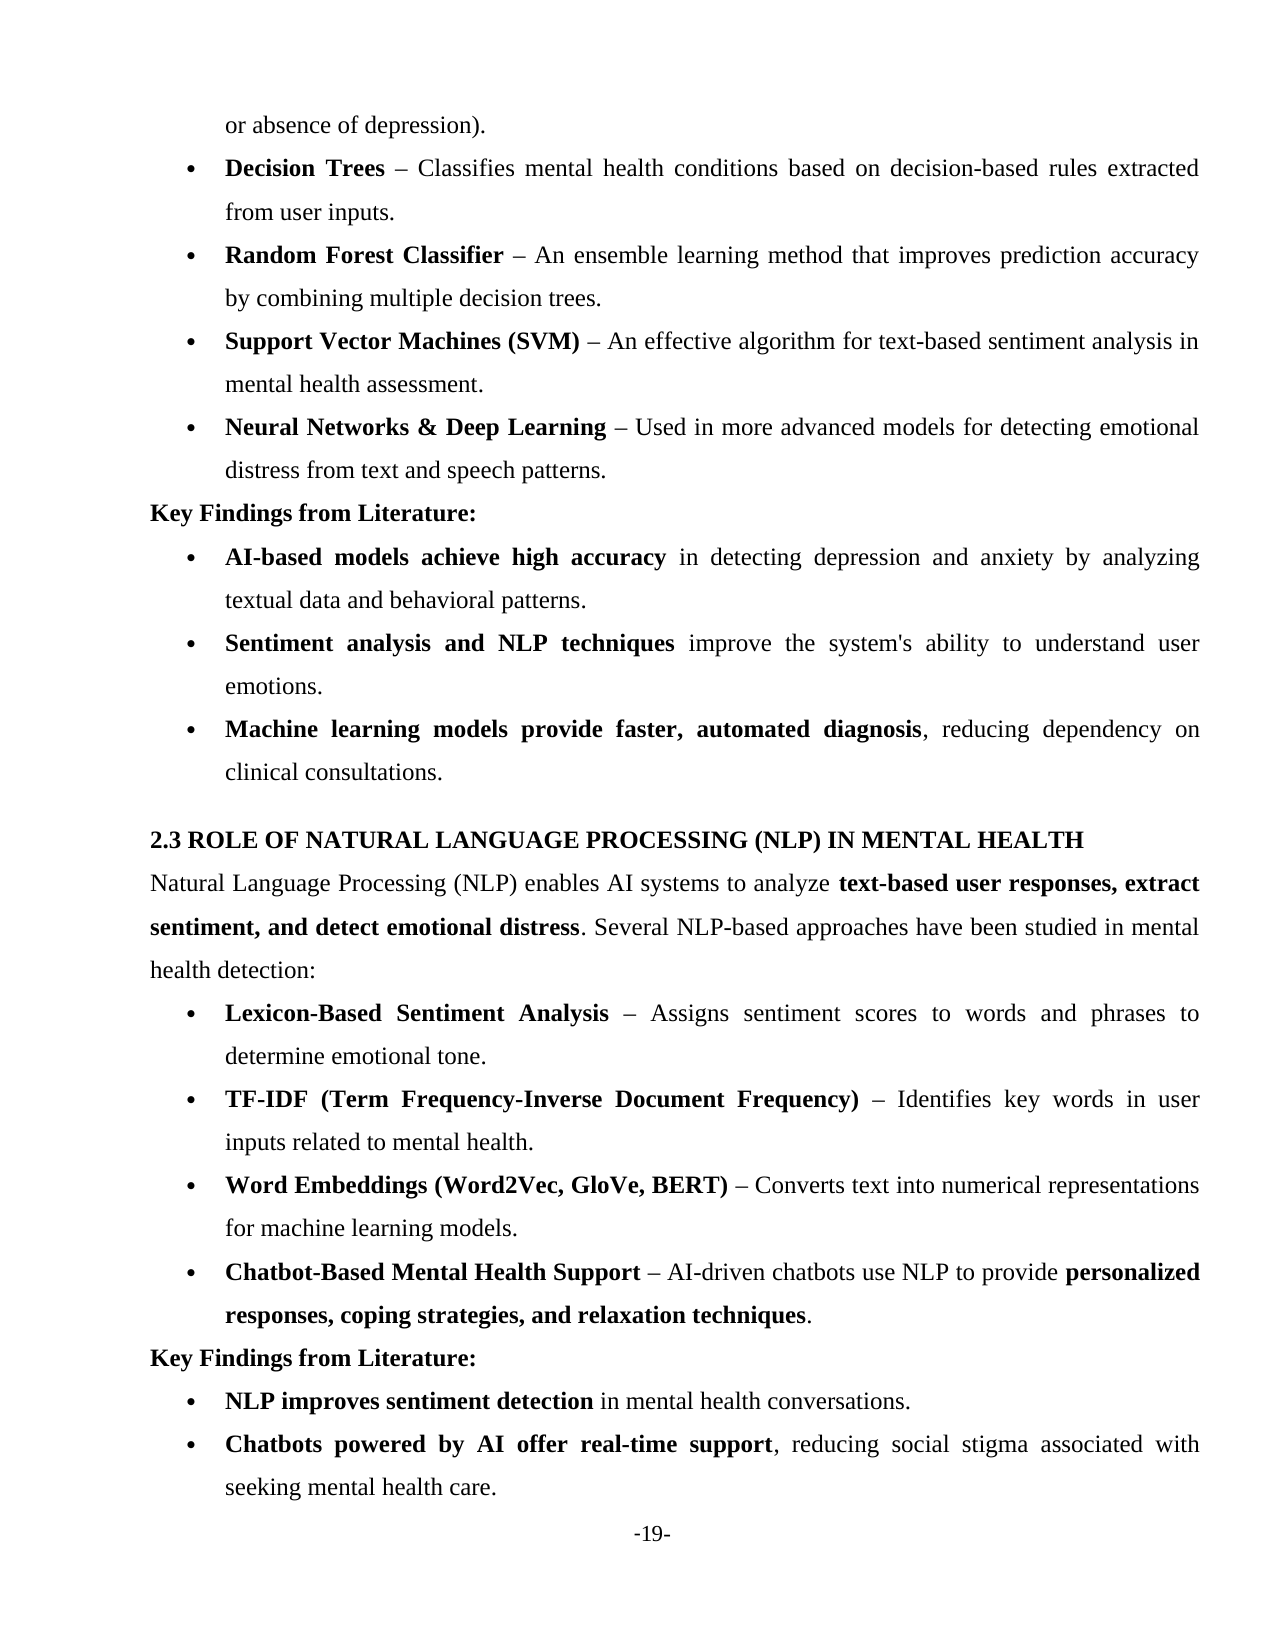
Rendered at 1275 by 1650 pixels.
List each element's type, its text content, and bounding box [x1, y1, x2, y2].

text 2.3 ROLE OF NATURAL LANGUAGE PROCESSING (NLP) IN MENTAL HEALTH [150, 825, 1200, 854]
list Sentiment analysis and NLP techniques improve the system's ability to understand user emotions. [187, 628, 1200, 700]
list Word Embeddings (Word2Vec, GloVe, BERT) – Converts text into numerical representations for machine learning models. [187, 1170, 1200, 1242]
list TF-IDF (Term Frequency-Inverse Document Frequency) – Identifies key words in user inputs related to mental health. [187, 1084, 1200, 1156]
list Lexicon-Based Sentiment Analysis – Assigns sentiment scores to words and phrases to determine emotional tone. [187, 998, 1200, 1070]
list Decision Trees – Classifies mental health conditions based on decision-based rules extracted from user inputs. [187, 153, 1200, 225]
list AI-based models achieve high accuracy in detecting depression and anxiety by analyzing textual data and behavioral patterns. [187, 542, 1200, 613]
text Key Findings from Literature: [150, 498, 1200, 527]
list NLP improves sentiment detection in mental health conversations. [187, 1386, 1200, 1415]
list Support Vector Machines (SVM) – An effective algorithm for text-based sentiment analysis in mental health assessment. [187, 326, 1200, 398]
list Chatbot-Based Mental Health Support – AI-driven chatbots use NLP to provide personalized responses, coping strategies, and relaxation techniques. [187, 1257, 1200, 1328]
list Random Forest Classifier – An ensemble learning method that improves prediction accuracy by combining multiple decision trees. [187, 240, 1200, 312]
text Key Findings from Literature: [150, 1343, 1200, 1372]
list Machine learning models provide faster, automated diagnosis, reducing dependency on clinical consultations. [187, 714, 1200, 786]
text Natural Language Processing (NLP) enables AI systems to analyze text-based user responses, extract sentiment, and detect emotional distress. Several NLP-based approaches have been studied in mental health detection: [150, 868, 1200, 983]
list Neural Networks & Deep Learning – Used in more advanced models for detecting emotional distress from text and speech patterns. [187, 412, 1200, 484]
list Chatbots powered by AI offer real-time support, reducing social stigma associated with seeking mental health care. [187, 1429, 1200, 1501]
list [187, 110, 1200, 139]
